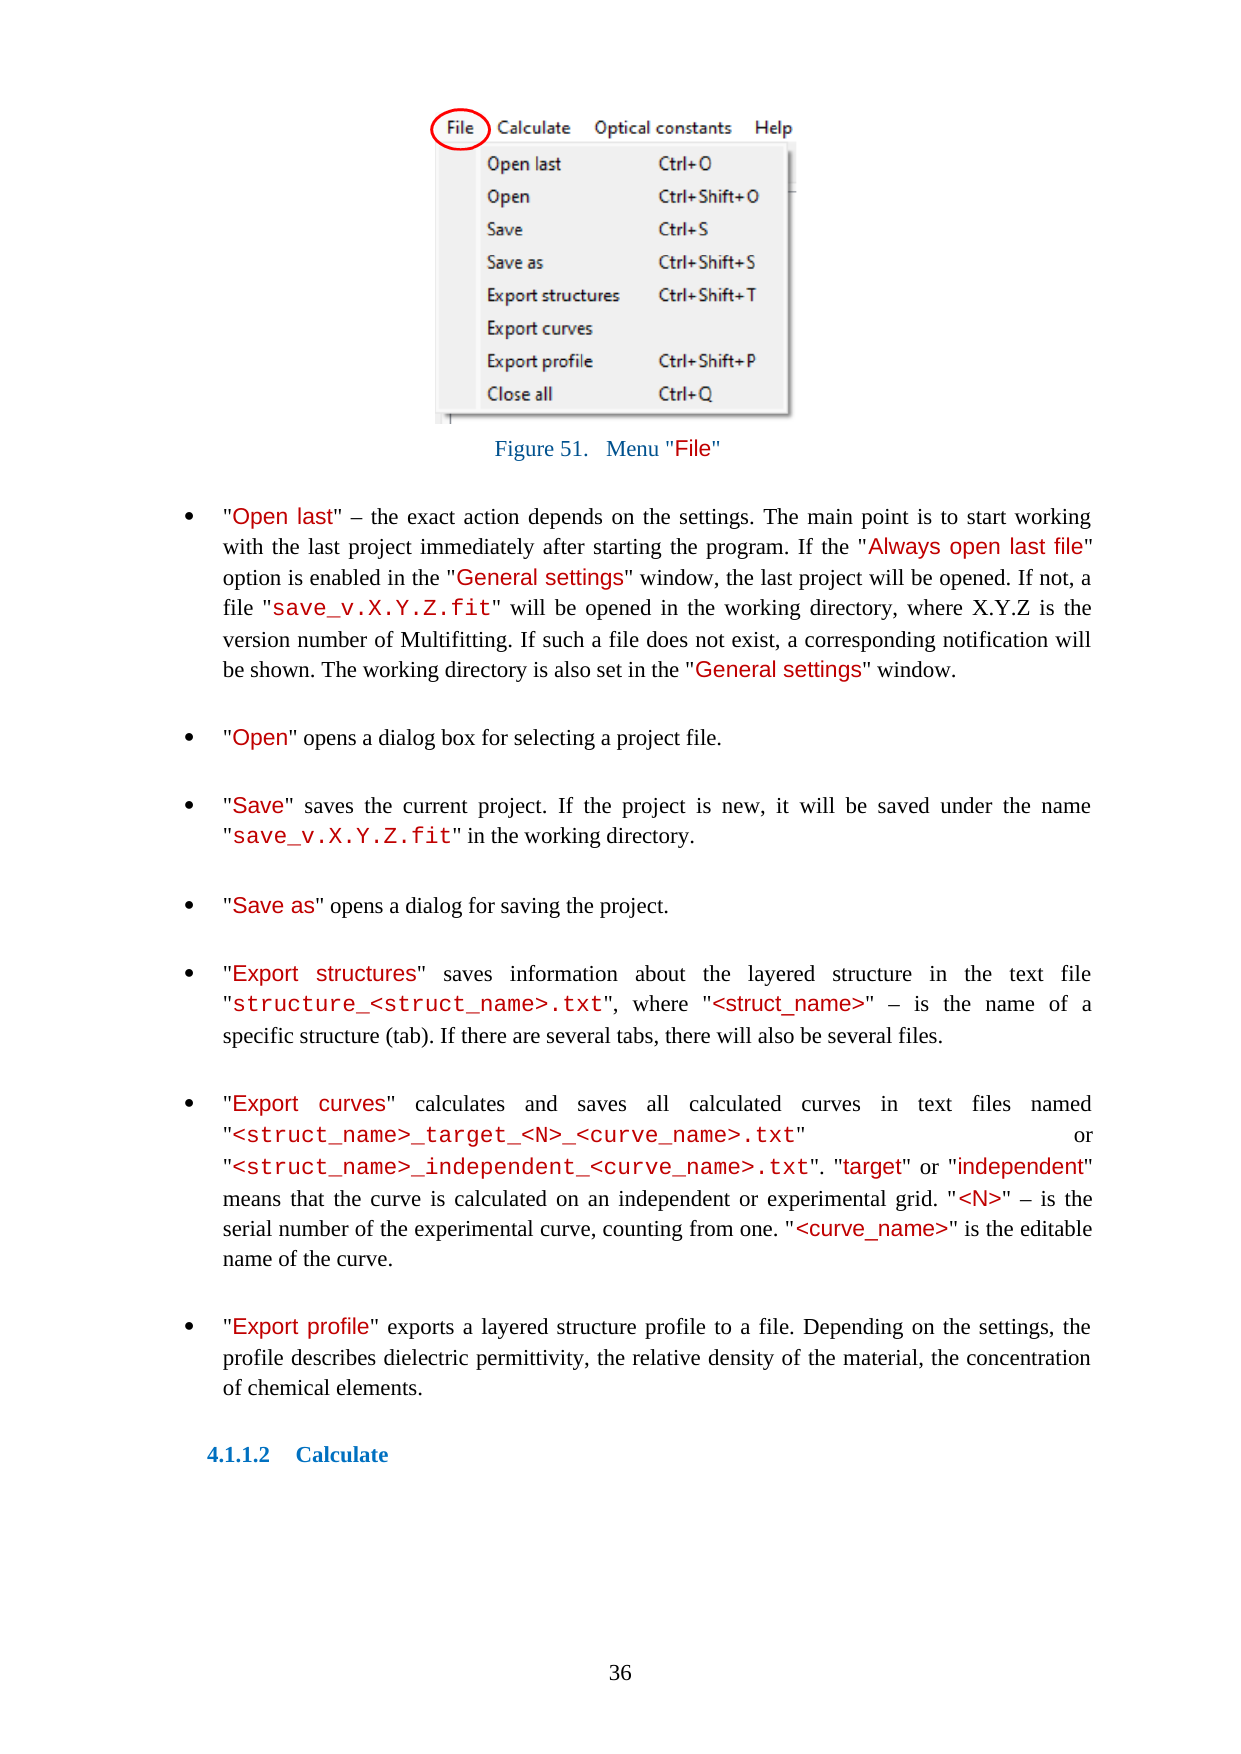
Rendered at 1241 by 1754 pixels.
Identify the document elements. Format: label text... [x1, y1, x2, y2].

subtitle Calculate [207, 1441, 1093, 1468]
list "Export curves" calculates and saves all calculated curves in text files named "<struct_name>_target_<N>_<curve_name>.txt" or "<struct_name>_independent_<curve_name>.txt". "target" or "independent" means that the curve is calculated on an independent or experimental grid. "<N>" – is the serial number of the experimental curve, counting from one. "<curve_name>" is the editable name of the curve. [185, 1090, 1093, 1272]
list "Open" opens a dialog box for selecting a project file. [185, 724, 1093, 751]
picture [430, 108, 797, 424]
list "Export structures" saves information about the layered structure in the text file "structure_<struct_name>.txt", where "<struct_name>" – is the name of a specific structure (tab). If there are several tabs, there will also be several files. [185, 960, 1093, 1049]
list "Open last" – the exact action depends on the settings. The main point is to start working with the last project immediately after starting the program. If the "Always open last file" option is enabled in the "General settings" window, the last project will be opened. If not, a file "save_v.X.Y.Z.fit" will be opened in the working directory, where X.Y.Z is the version number of Multifitting. If such a file does not exist, a corresponding notification will be shown. The working directory is also set in the "General settings" window. [185, 503, 1093, 683]
list "Save" saves the current project. If the project is new, it will be saved under the name "save_v.X.Y.Z.fit" in the working directory. [185, 792, 1093, 851]
list "Save as" opens a dialog for saving the project. [185, 892, 1093, 919]
list "Export profile" exports a layered structure profile to a file. Depending on the settings, the profile describes dielectric permittivity, the relative density of the material, the concentration of chemical elements. [185, 1313, 1093, 1400]
